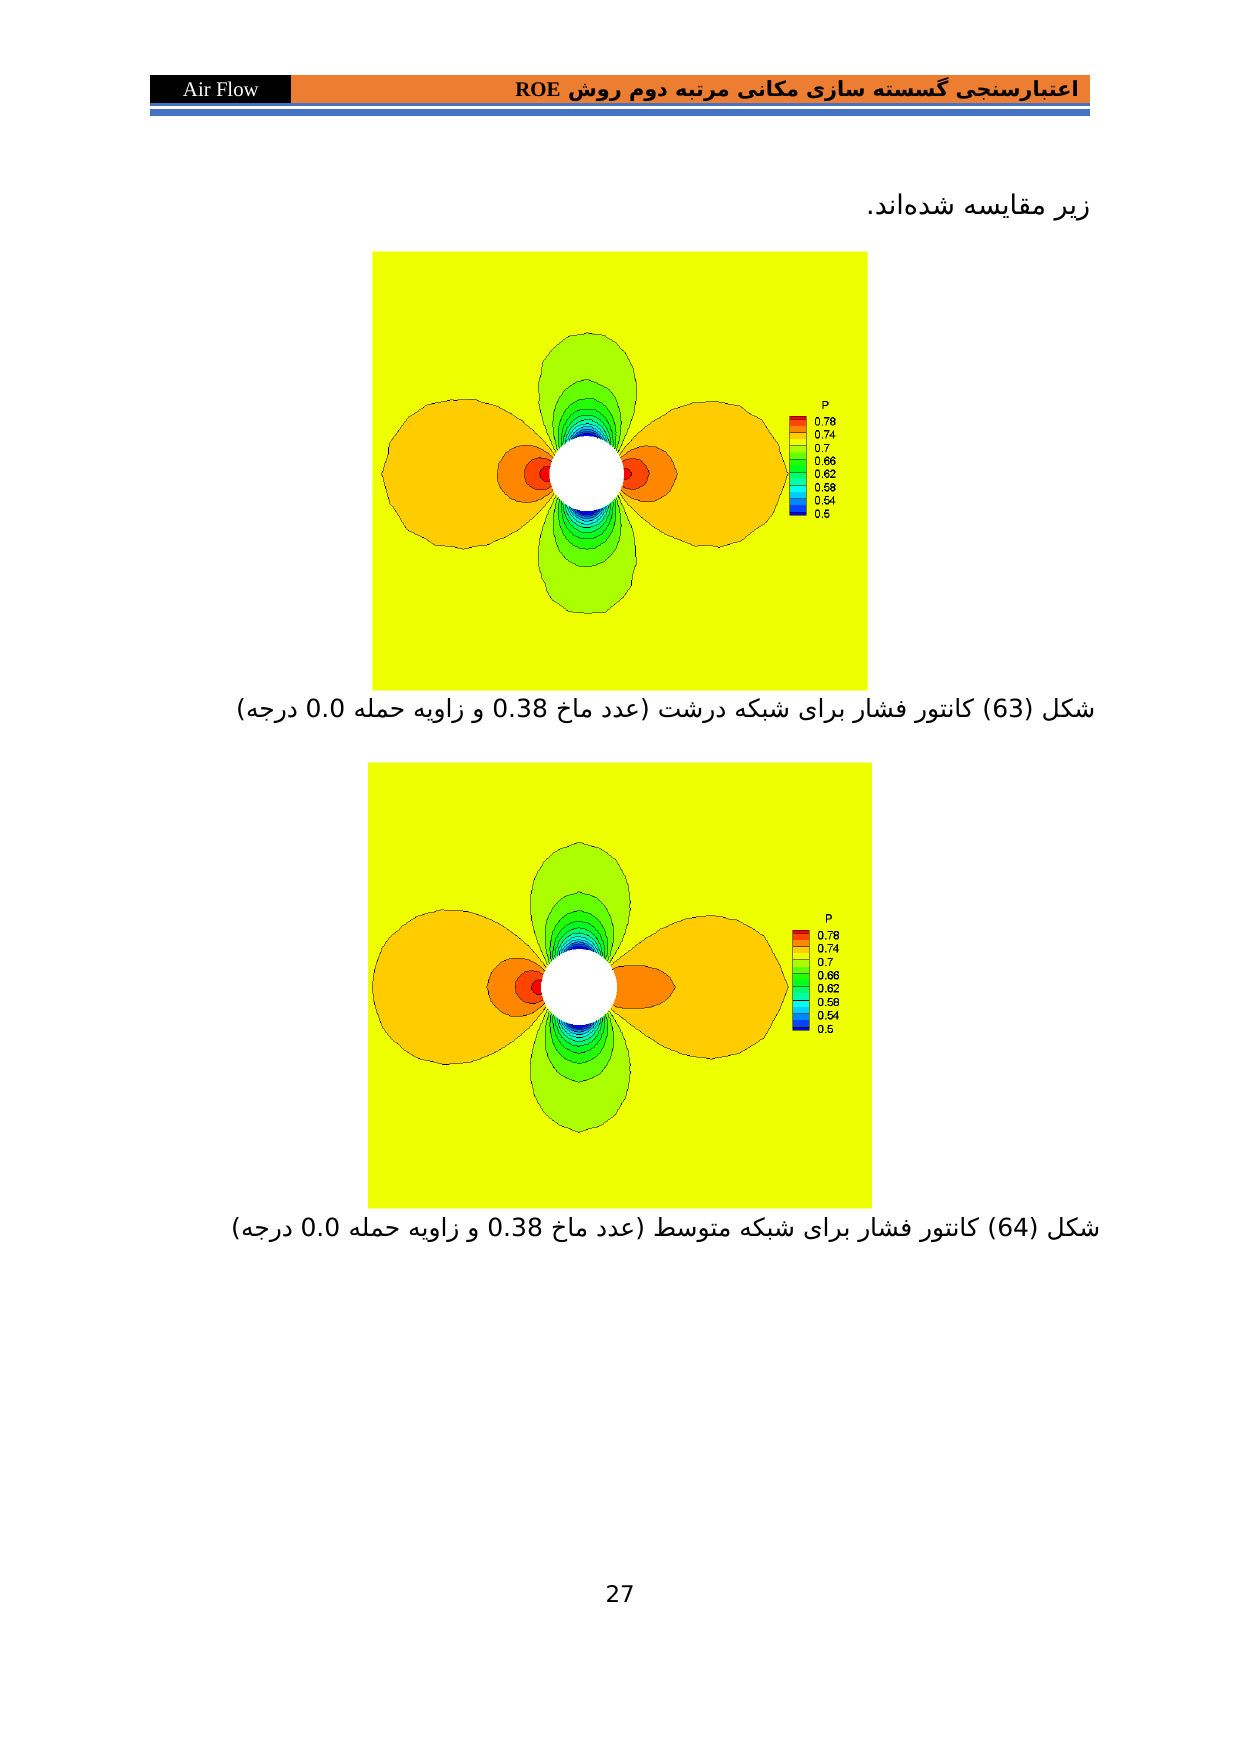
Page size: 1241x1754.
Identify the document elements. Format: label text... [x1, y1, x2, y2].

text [150, 189, 1090, 221]
picture [368, 761, 872, 1209]
text کانتور فشار برای شبکه درشت (عدد ماخ 0.38 و زاویه حمله 0.0 درجه) [150, 695, 1060, 724]
text کانتور فشار برای شبکه متوسط (عدد ماخ 0.38 و زاویه حمله 0.0 درجه) [150, 1213, 1060, 1242]
picture [372, 250, 868, 691]
